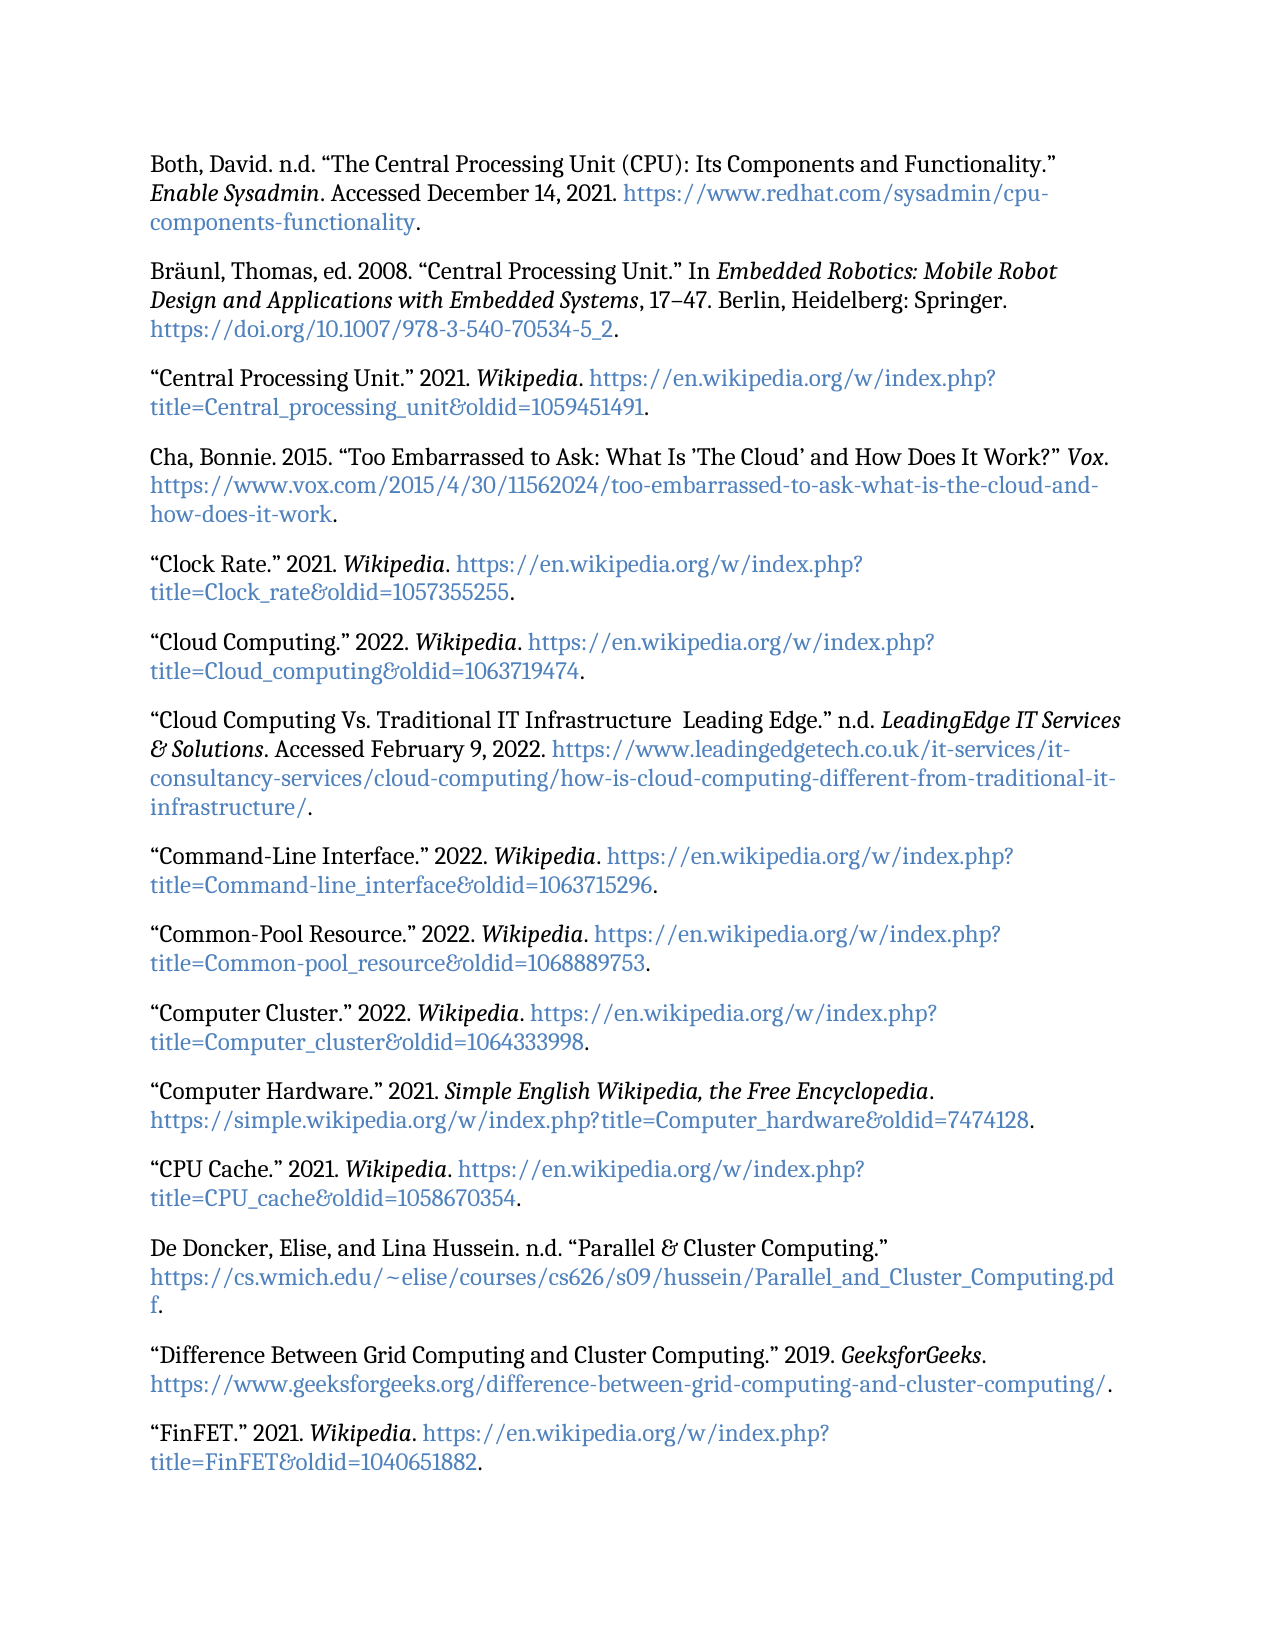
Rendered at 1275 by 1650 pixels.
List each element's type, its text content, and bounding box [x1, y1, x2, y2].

text “Difference Between Grid Computing and Cluster Computing.” 2019. GeeksforGeeks. https://www.geeksforgeeks.org/difference-between-grid-computing-and-cluster-computing/. [150, 1341, 1125, 1398]
text “Command-Line Interface.” 2022. Wikipedia. https://en.wikipedia.org/w/index.php?title=Command-line_interface&oldid=1063715296. [150, 842, 1125, 899]
text “Central Processing Unit.” 2021. Wikipedia. https://en.wikipedia.org/w/index.php?title=Central_processing_unit&oldid=1059451491. [150, 364, 1125, 422]
text Both, David. n.d. “The Central Processing Unit (CPU): Its Components and Functionality.” Enable Sysadmin. Accessed December 14, 2021. https://www.redhat.com/sysadmin/cpu-components-functionality. [150, 150, 1125, 236]
text Cha, Bonnie. 2015. “Too Embarrassed to Ask: What Is ’The Cloud’ and How Does It Work?” Vox. https://www.vox.com/2015/4/30/11562024/too-embarrassed-to-ask-what-is-the-cloud-and-how-does-it-work. [150, 442, 1125, 529]
text “Cloud Computing Vs. Traditional IT Infrastructure Leading Edge.” n.d. LeadingEdge IT Services & Solutions. Accessed February 9, 2022. https://www.leadingedgetech.co.uk/it-services/it-consultancy-services/cloud-computing/how-is-cloud-computing-different-from-traditional-it-infrastructure/. [150, 706, 1125, 821]
text “Clock Rate.” 2021. Wikipedia. https://en.wikipedia.org/w/index.php?title=Clock_rate&oldid=1057355255. [150, 549, 1125, 607]
text “CPU Cache.” 2021. Wikipedia. https://en.wikipedia.org/w/index.php?title=CPU_cache&oldid=1058670354. [150, 1155, 1125, 1213]
text “Computer Hardware.” 2021. Simple English Wikipedia, the Free Encyclopedia. https://simple.wikipedia.org/w/index.php?title=Computer_hardware&oldid=7474128. [150, 1077, 1125, 1134]
text “FinFET.” 2021. Wikipedia. https://en.wikipedia.org/w/index.php?title=FinFET&oldid=1040651882. [150, 1419, 1125, 1477]
text “Cloud Computing.” 2022. Wikipedia. https://en.wikipedia.org/w/index.php?title=Cloud_computing&oldid=1063719474. [150, 628, 1125, 685]
text Bräunl, Thomas, ed. 2008. “Central Processing Unit.” In Embedded Robotics: Mobile Robot Design and Applications with Embedded Systems, 17–47. Berlin, Heidelberg: Springer. https://doi.org/10.1007/978-3-540-70534-5_2. [150, 257, 1125, 343]
text De Doncker, Elise, and Lina Hussein. n.d. “Parallel & Cluster Computing.” https://cs.wmich.edu/~elise/courses/cs626/s09/hussein/Parallel_and_Cluster_Computing.pdf. [150, 1234, 1125, 1320]
text “Computer Cluster.” 2022. Wikipedia. https://en.wikipedia.org/w/index.php?title=Computer_cluster&oldid=1064333998. [150, 999, 1125, 1056]
text “Common-Pool Resource.” 2022. Wikipedia. https://en.wikipedia.org/w/index.php?title=Common-pool_resource&oldid=1068889753. [150, 920, 1125, 978]
